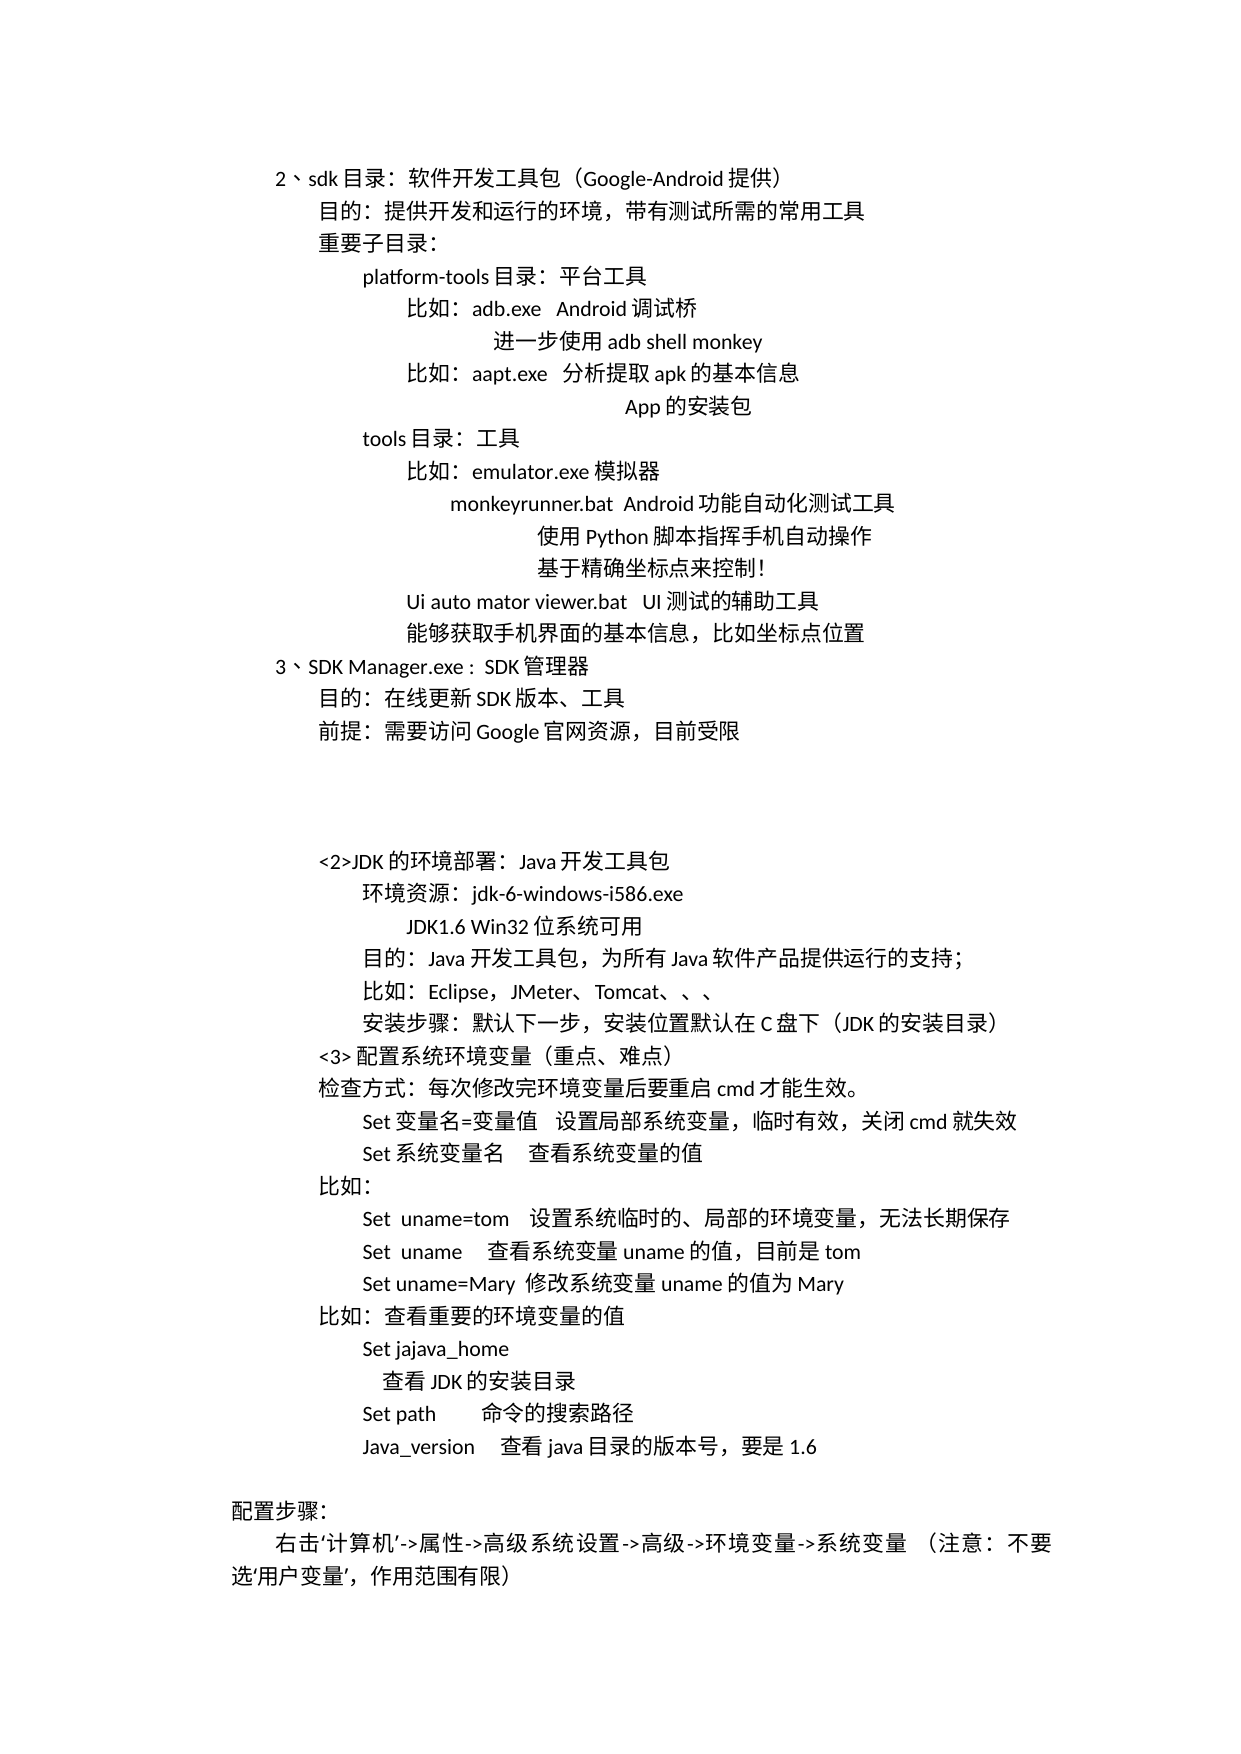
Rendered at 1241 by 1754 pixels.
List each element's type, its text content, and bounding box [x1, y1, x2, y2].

list 右击‘计算机’->属性->高级系统设置->高级->环境变量->系统变量 （注意：不要选‘用户变量’，作用范围有限） [231, 1527, 1053, 1592]
list 比如：adb.exe Android调试桥 [362, 292, 1053, 324]
list 比如：查看重要的环境变量的值 [275, 1299, 1053, 1332]
list 检查方式：每次修改完环境变量后要重启cmd才能生效。 [275, 1072, 1053, 1104]
list platform-tools目录：平台工具 [319, 259, 1053, 292]
list Set jajava_home [319, 1332, 1053, 1364]
list 环境资源：jdk-6-windows-i586.exe [319, 877, 1053, 909]
list 前提：需要访问Google官网资源，目前受限 [275, 714, 1053, 747]
list JDK1.6 Win32位系统可用 [362, 909, 1053, 942]
list 比如：emulator.exe 模拟器 [362, 454, 1053, 487]
list 安装步骤：默认下一步，安装位置默认在C盘下（JDK的安装目录） [319, 1007, 1053, 1039]
list tools目录：工具 [319, 422, 1053, 454]
list Set path 命令的搜索路径 [319, 1397, 1053, 1429]
list SDK Manager.exe : SDK管理器 [231, 649, 1053, 682]
list Set uname=tom 设置系统临时的、局部的环境变量，无法长期保存 [319, 1202, 1053, 1234]
list 查看JDK的安装目录 [319, 1364, 1053, 1397]
list <2>JDK的环境部署：Java开发工具包 [275, 844, 1053, 877]
list 比如：aapt.exe 分析提取apk的基本信息 [362, 357, 1053, 389]
list monkeyrunner.bat Android功能自动化测试工具 [406, 487, 1053, 519]
list App的安装包 [581, 389, 1053, 422]
list 进一步使用adb shell monkey [450, 324, 1053, 357]
list Set 变量名=变量值 设置局部系统变量，临时有效，关闭cmd就失效 [319, 1104, 1053, 1137]
list 比如：Eclipse，JMeter、Tomcat、、、 [319, 974, 1053, 1007]
list sdk目录：软件开发工具包（Google-Android提供） [231, 162, 1053, 194]
list 目的：提供开发和运行的环境，带有测试所需的常用工具 [275, 194, 1053, 227]
list 目的：Java开发工具包，为所有Java软件产品提供运行的支持； [319, 942, 1053, 974]
list Set uname=Mary 修改系统变量uname的值为Mary [319, 1267, 1053, 1299]
list Set 系统变量名 查看系统变量的值 [319, 1137, 1053, 1169]
list 基于精确坐标点来控制！ [494, 552, 1053, 584]
list Set uname 查看系统变量uname的值，目前是tom [319, 1234, 1053, 1267]
list 重要子目录： [275, 227, 1053, 259]
list 配置步骤： [187, 1494, 1053, 1527]
list Java_version 查看java目录的版本号，要是1.6 [319, 1429, 1053, 1462]
list 比如： [275, 1169, 1053, 1202]
list 使用Python脚本指挥手机自动操作 [494, 519, 1053, 552]
list 能够获取手机界面的基本信息，比如坐标点位置 [362, 617, 1053, 649]
list <3> 配置系统环境变量（重点、难点） [275, 1039, 1053, 1072]
list 目的：在线更新SDK版本、工具 [275, 682, 1053, 714]
list Ui auto mator viewer.bat UI测试的辅助工具 [362, 584, 1053, 617]
